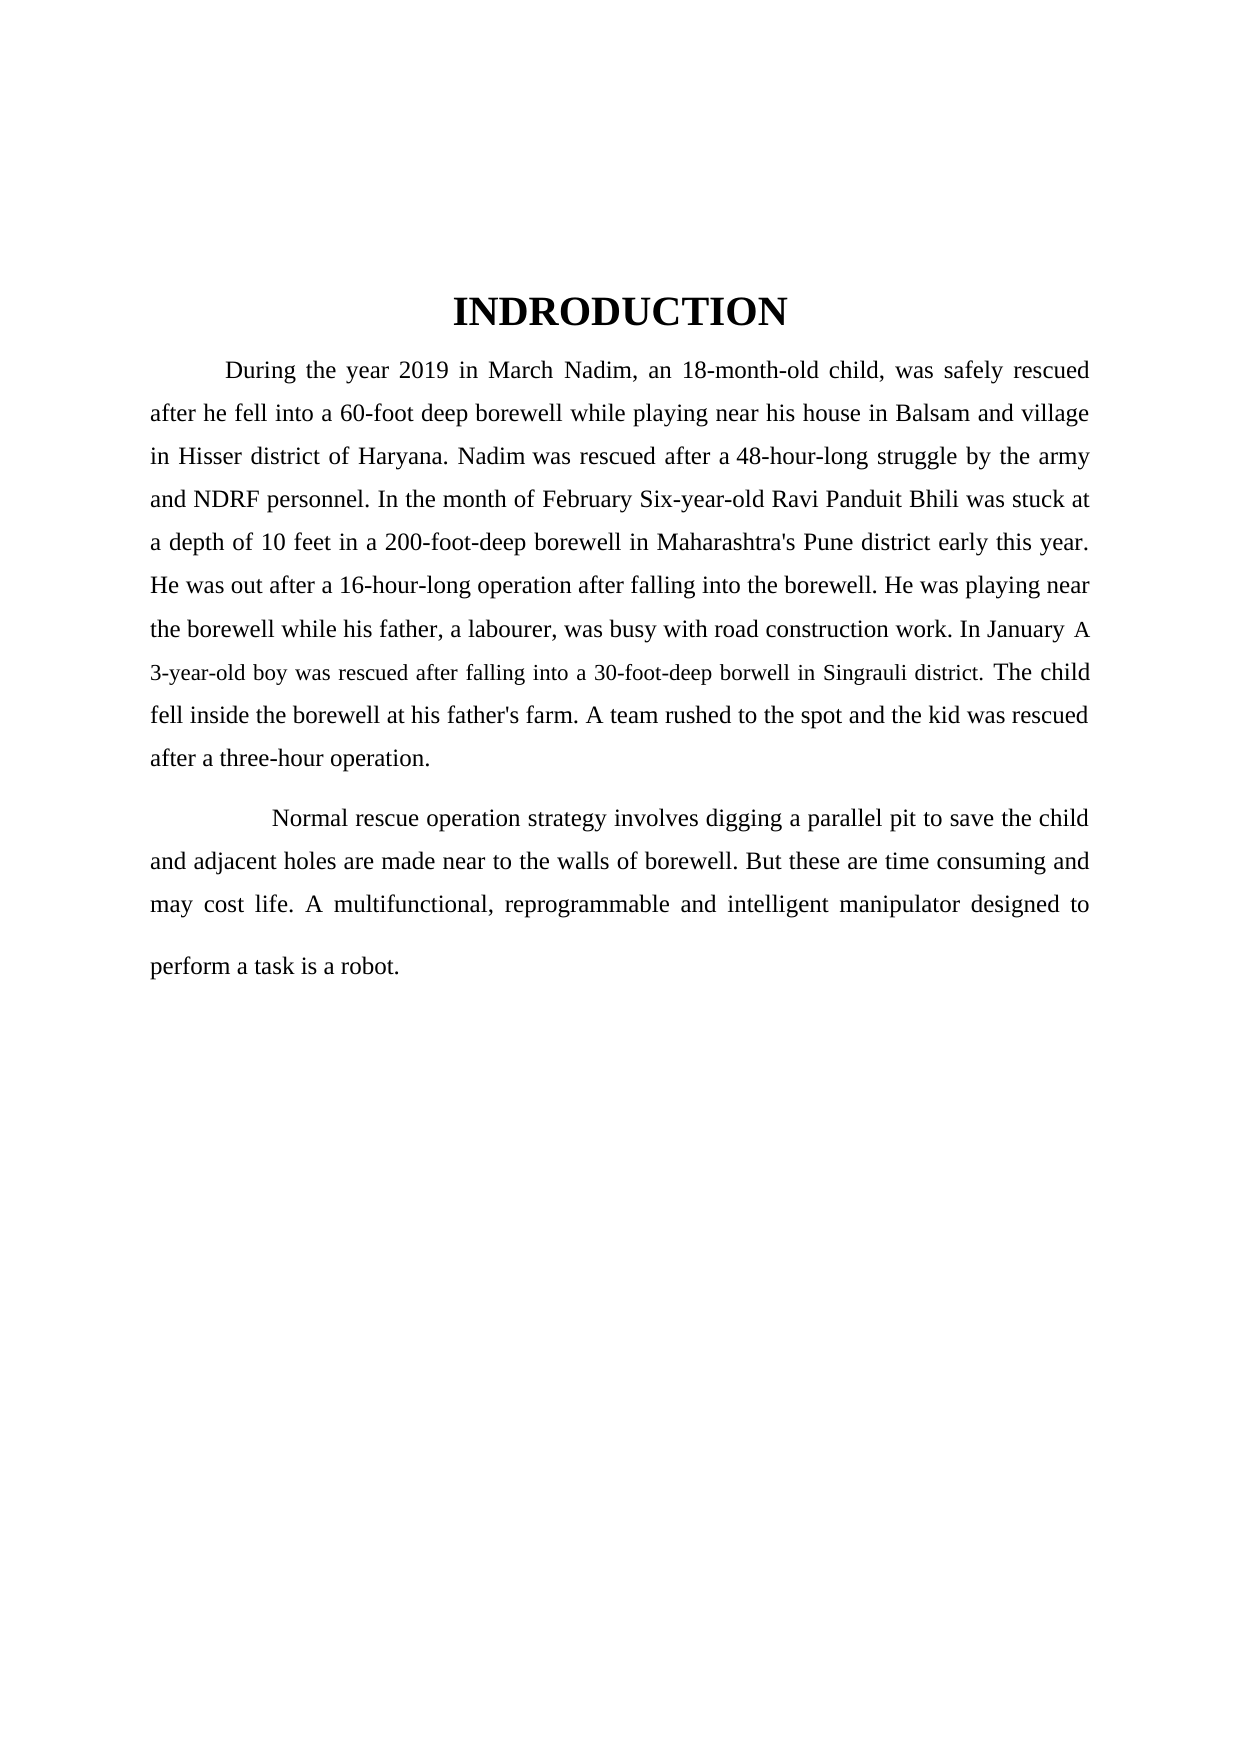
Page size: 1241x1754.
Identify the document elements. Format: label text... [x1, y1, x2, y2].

text INDRODUCTION [150, 287, 1090, 334]
text Normal rescue operation strategy involves digging a parallel pit to save the child and adjacent holes are made near to the walls of borewell. But these are time consuming and may cost life. A multifunctional, reprogrammable and intelligent manipulator designed to perform a task is a robot. [150, 803, 1090, 983]
text During the year 2019 in March Nadim, an 18-month-old child, was safely rescued after he fell into a 60-foot deep borewell while playing near his house in Balsam and village in Hisser district of Haryana. Nadim was rescued after a 48-hour-long struggle by the army and NDRF personnel. In the month of February Six-year-old Ravi Panduit Bhili was stuck at a depth of 10 feet in a 200-foot-deep borewell in Maharashtra's Pune district early this year. He was out after a 16-hour-long operation after falling into the borewell. He was playing near the borewell while his father, a labourer, was busy with road construction work. In January A 3-year-old boy was rescued after falling into a 30-foot-deep borwell in Singrauli district. The child fell inside the borewell at his father's farm. A team rushed to the spot and the kid was rescued after a three-hour operation. [150, 355, 1090, 772]
